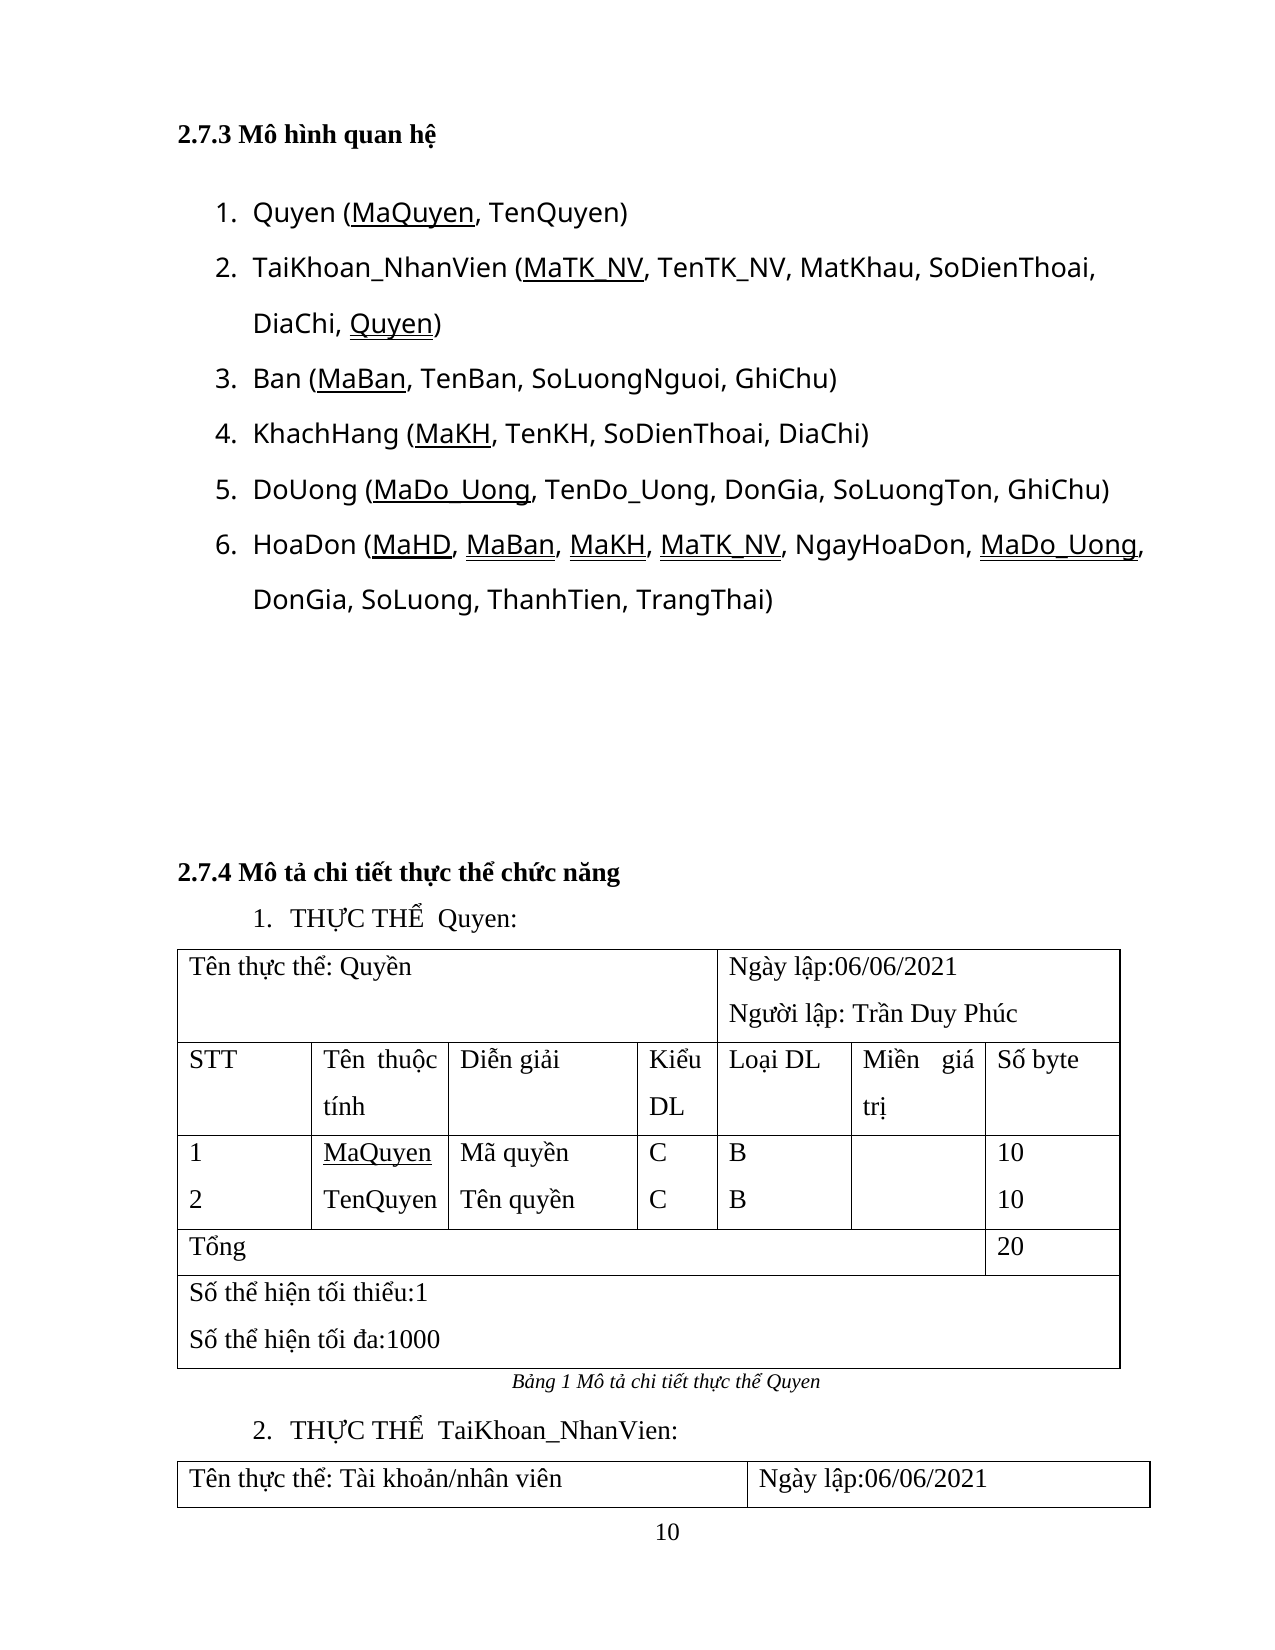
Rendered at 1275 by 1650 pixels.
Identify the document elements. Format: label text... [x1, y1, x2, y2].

table_cell Loại DL [718, 1043, 851, 1135]
table_cell Diễn giải [449, 1043, 637, 1135]
table_cell B B [718, 1136, 851, 1228]
list THỰC THỂ Quyen: [252, 902, 1157, 934]
table_cell Tổng [178, 1230, 985, 1275]
subtitle 2.7.4 Mô tả chi tiết thực thể chức năng [177, 856, 1157, 887]
table_cell Miền giá trị [852, 1043, 985, 1135]
table_cell C C [638, 1136, 717, 1228]
list DoUong (MaDo_Uong, TenDo_Uong, DonGia, SoLuongTon, GhiChu) [215, 470, 1157, 507]
list TaiKhoan_NhanVien (MaTK_NV, TenTK_NV, MatKhau, SoDienThoai, DiaChi, Quyen) [215, 249, 1157, 341]
list KhachHang (MaKH, TenKH, SoDienThoai, DiaChi) [215, 415, 1157, 452]
table_cell Mã quyền Tên quyền [449, 1136, 637, 1228]
table_cell 1 2 [178, 1136, 311, 1228]
list HoaDon (MaHD, MaBan, MaKH, MaTK_NV, NgayHoaDon, MaDo_Uong, DonGia, SoLuong, ThanhTien, TrangThai) [215, 525, 1157, 618]
table_cell [852, 1136, 985, 1228]
table_cell 20 [986, 1230, 1119, 1275]
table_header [178, 1462, 747, 1507]
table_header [748, 1462, 1149, 1507]
table_cell MaQuyen TenQuyen [312, 1136, 448, 1228]
list Quyen (MaQuyen, TenQuyen) [215, 193, 1157, 230]
table_header Tên thực thể: Quyền [178, 950, 717, 1042]
table_cell STT [178, 1043, 311, 1135]
table_cell Tên thuộc tính [312, 1043, 448, 1135]
list THỰC THỂ TaiKhoan_NhanVien: [252, 1414, 1157, 1445]
table_cell 10 10 [986, 1136, 1119, 1228]
list Ban (MaBan, TenBan, SoLuongNguoi, GhiChu) [215, 359, 1157, 396]
table_cell Số byte [986, 1043, 1119, 1135]
table_cell Số thể hiện tối thiểu:1 Số thể hiện tối đa:1000 [178, 1276, 1119, 1368]
subtitle 2.7.3 Mô hình quan hệ [177, 118, 1157, 149]
table_header Ngày lập:06/06/2021 Người lập: Trần Duy Phúc [718, 950, 1119, 1042]
table_cell Kiểu DL [638, 1043, 717, 1135]
